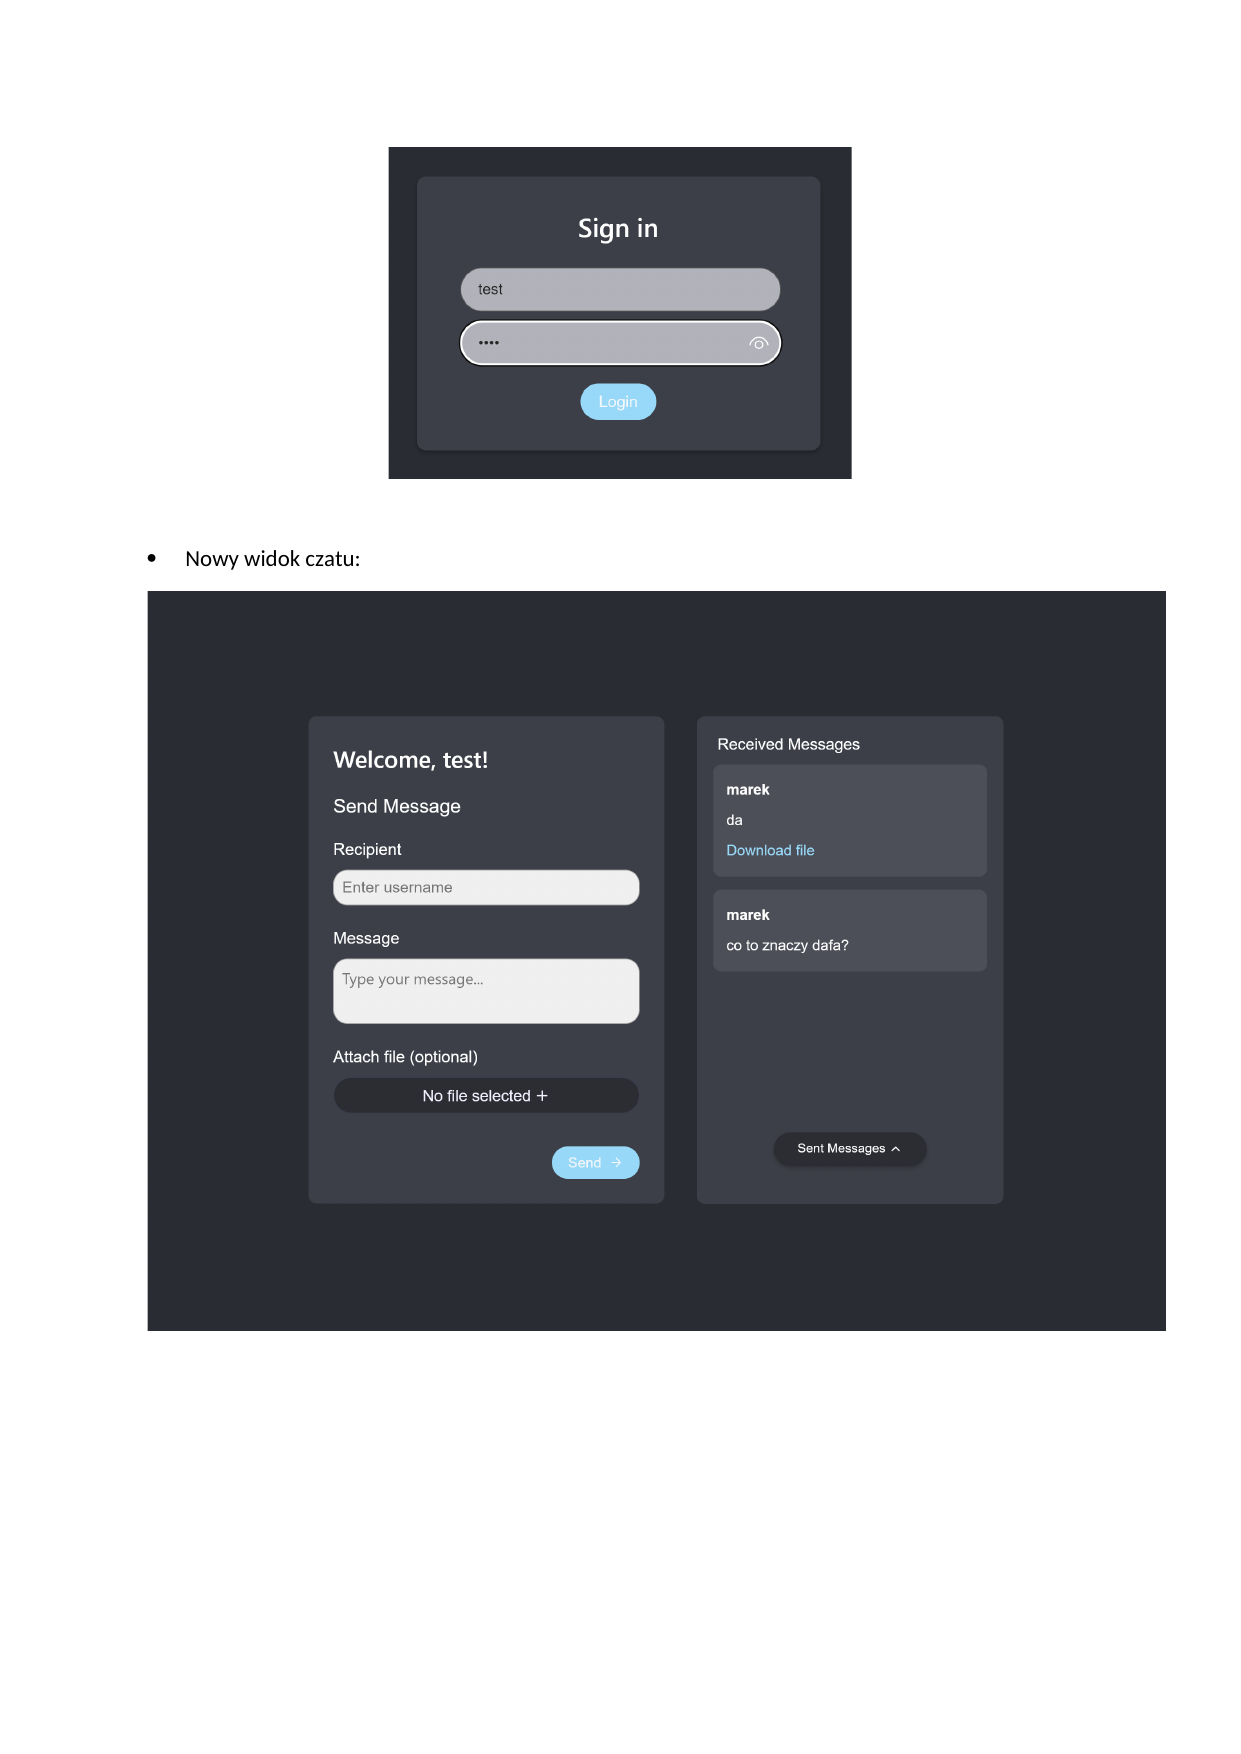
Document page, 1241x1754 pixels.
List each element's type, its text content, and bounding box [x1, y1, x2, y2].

list Nowy widok czatu: [148, 544, 1093, 572]
picture [388, 147, 852, 479]
picture [147, 591, 1166, 1331]
